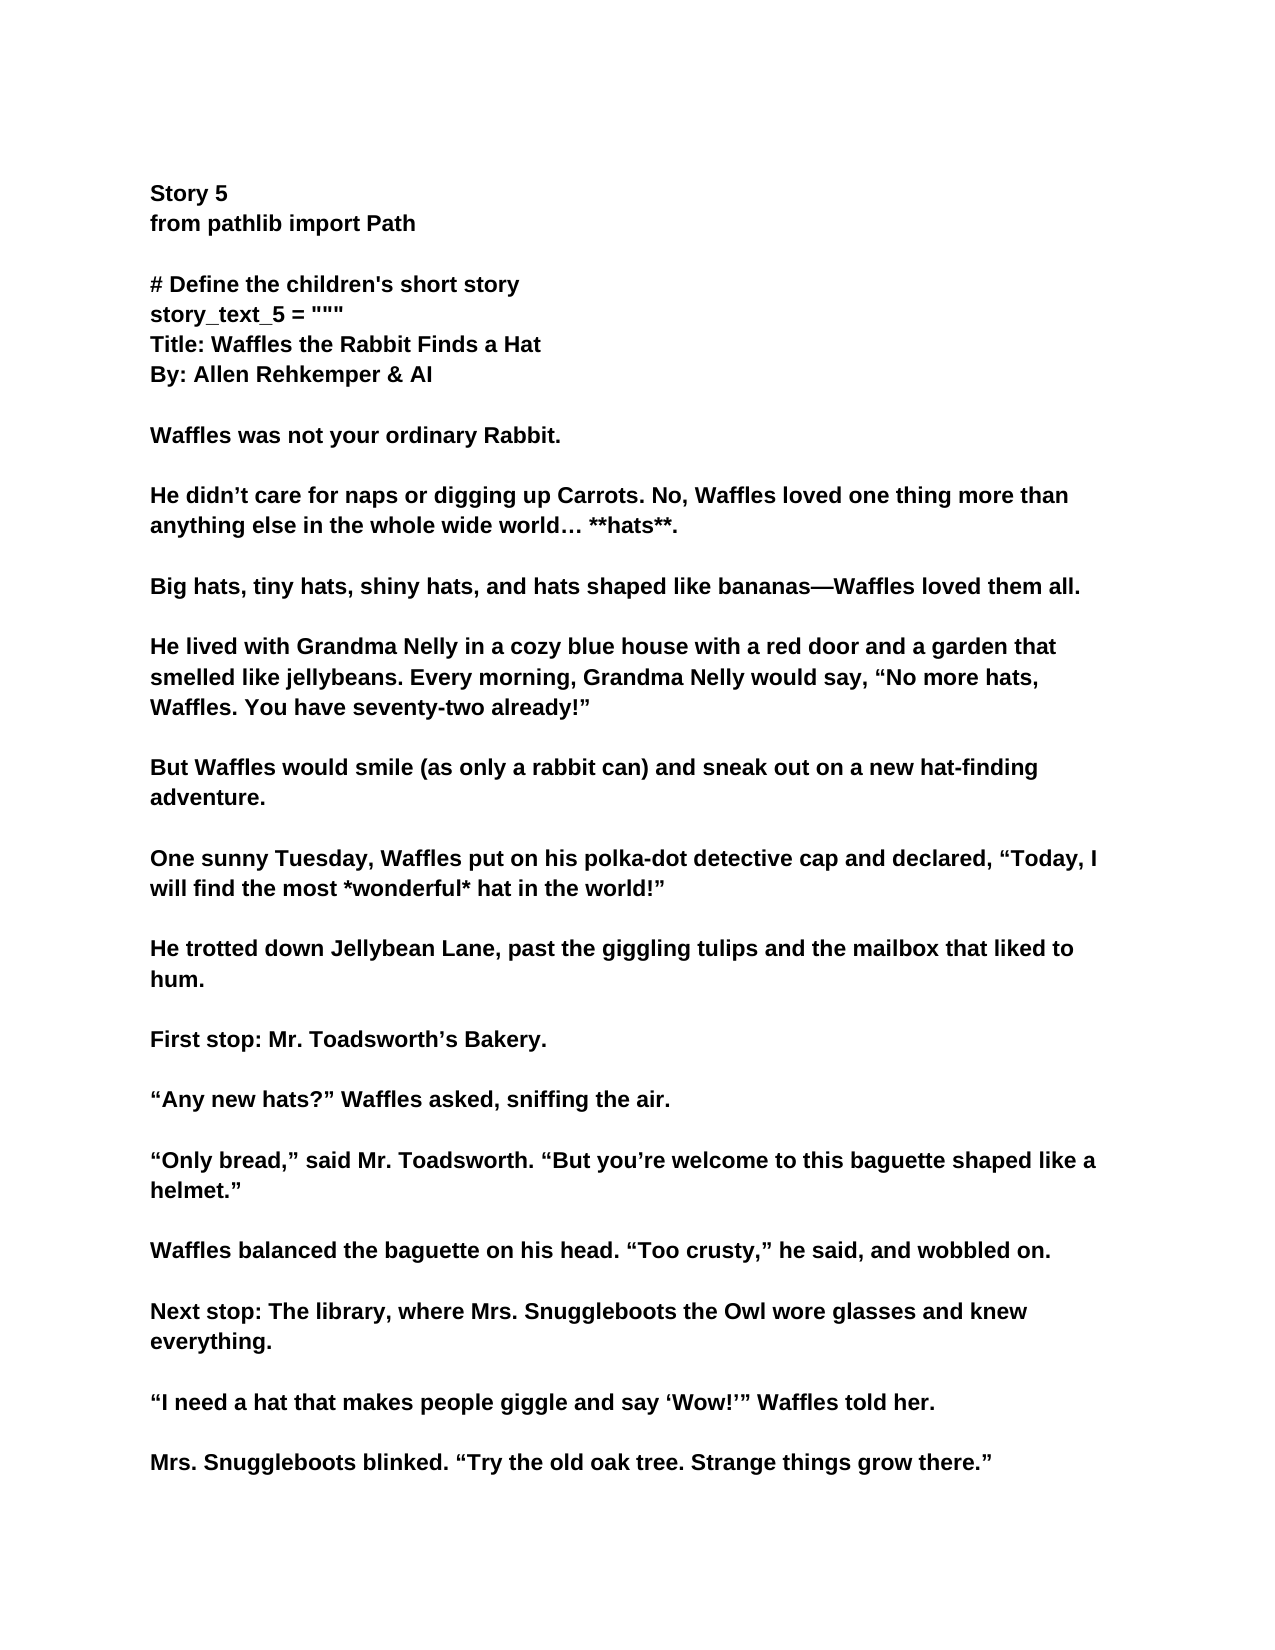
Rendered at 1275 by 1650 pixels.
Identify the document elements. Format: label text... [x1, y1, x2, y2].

text One sunny Tuesday, Waffles put on his polka-dot detective cap and declared, “Today, I will find the most *wonderful* hat in the world!” [150, 845, 1125, 901]
text from pathlib import Path [150, 210, 1125, 237]
text # Define the children's short story [150, 271, 1125, 297]
text “Only bread,” said Mr. Toadsworth. “But you’re welcome to this baguette shaped like a helmet.” [150, 1147, 1125, 1203]
text Mrs. Snuggleboots blinked. “Try the old oak tree. Strange things grow there.” [150, 1449, 1125, 1475]
text “I need a hat that makes people giggle and say ‘Wow!’” Waffles told her. [150, 1388, 1125, 1415]
text First stop: Mr. Toadsworth’s Bakery. [150, 1026, 1125, 1052]
text story_text_5 = """ [150, 301, 1125, 327]
text But Waffles would smile (as only a rabbit can) and sneak out on a new hat-finding adventure. [150, 754, 1125, 811]
text He didn’t care for naps or digging up Carrots. No, Waffles loved one thing more than anything else in the whole wide world… **hats**. [150, 482, 1125, 539]
text Next stop: The library, where Mrs. Snuggleboots the Owl wore glasses and knew everything. [150, 1298, 1125, 1354]
text Story 5 [150, 180, 1125, 207]
text Title: Waffles the Rabbit Finds a Hat [150, 331, 1125, 358]
text He lived with Grandma Nelly in a cozy blue house with a red door and a garden that smelled like jellybeans. Every morning, Grandma Nelly would say, “No more hats, Waffles. You have seventy-two already!” [150, 633, 1125, 720]
text He trotted down Jellybean Lane, past the giggling tulips and the mailbox that liked to hum. [150, 935, 1125, 992]
text By: Allen Rehkemper & AI [150, 361, 1125, 388]
text Waffles balanced the baguette on his head. “Too crusty,” he said, and wobbled on. [150, 1237, 1125, 1264]
text Big hats, tiny hats, shiny hats, and hats shaped like bananas—Waffles loved them all. [150, 573, 1125, 599]
text “Any new hats?” Waffles asked, sniffing the air. [150, 1086, 1125, 1113]
text Waffles was not your ordinary Rabbit. [150, 422, 1125, 448]
